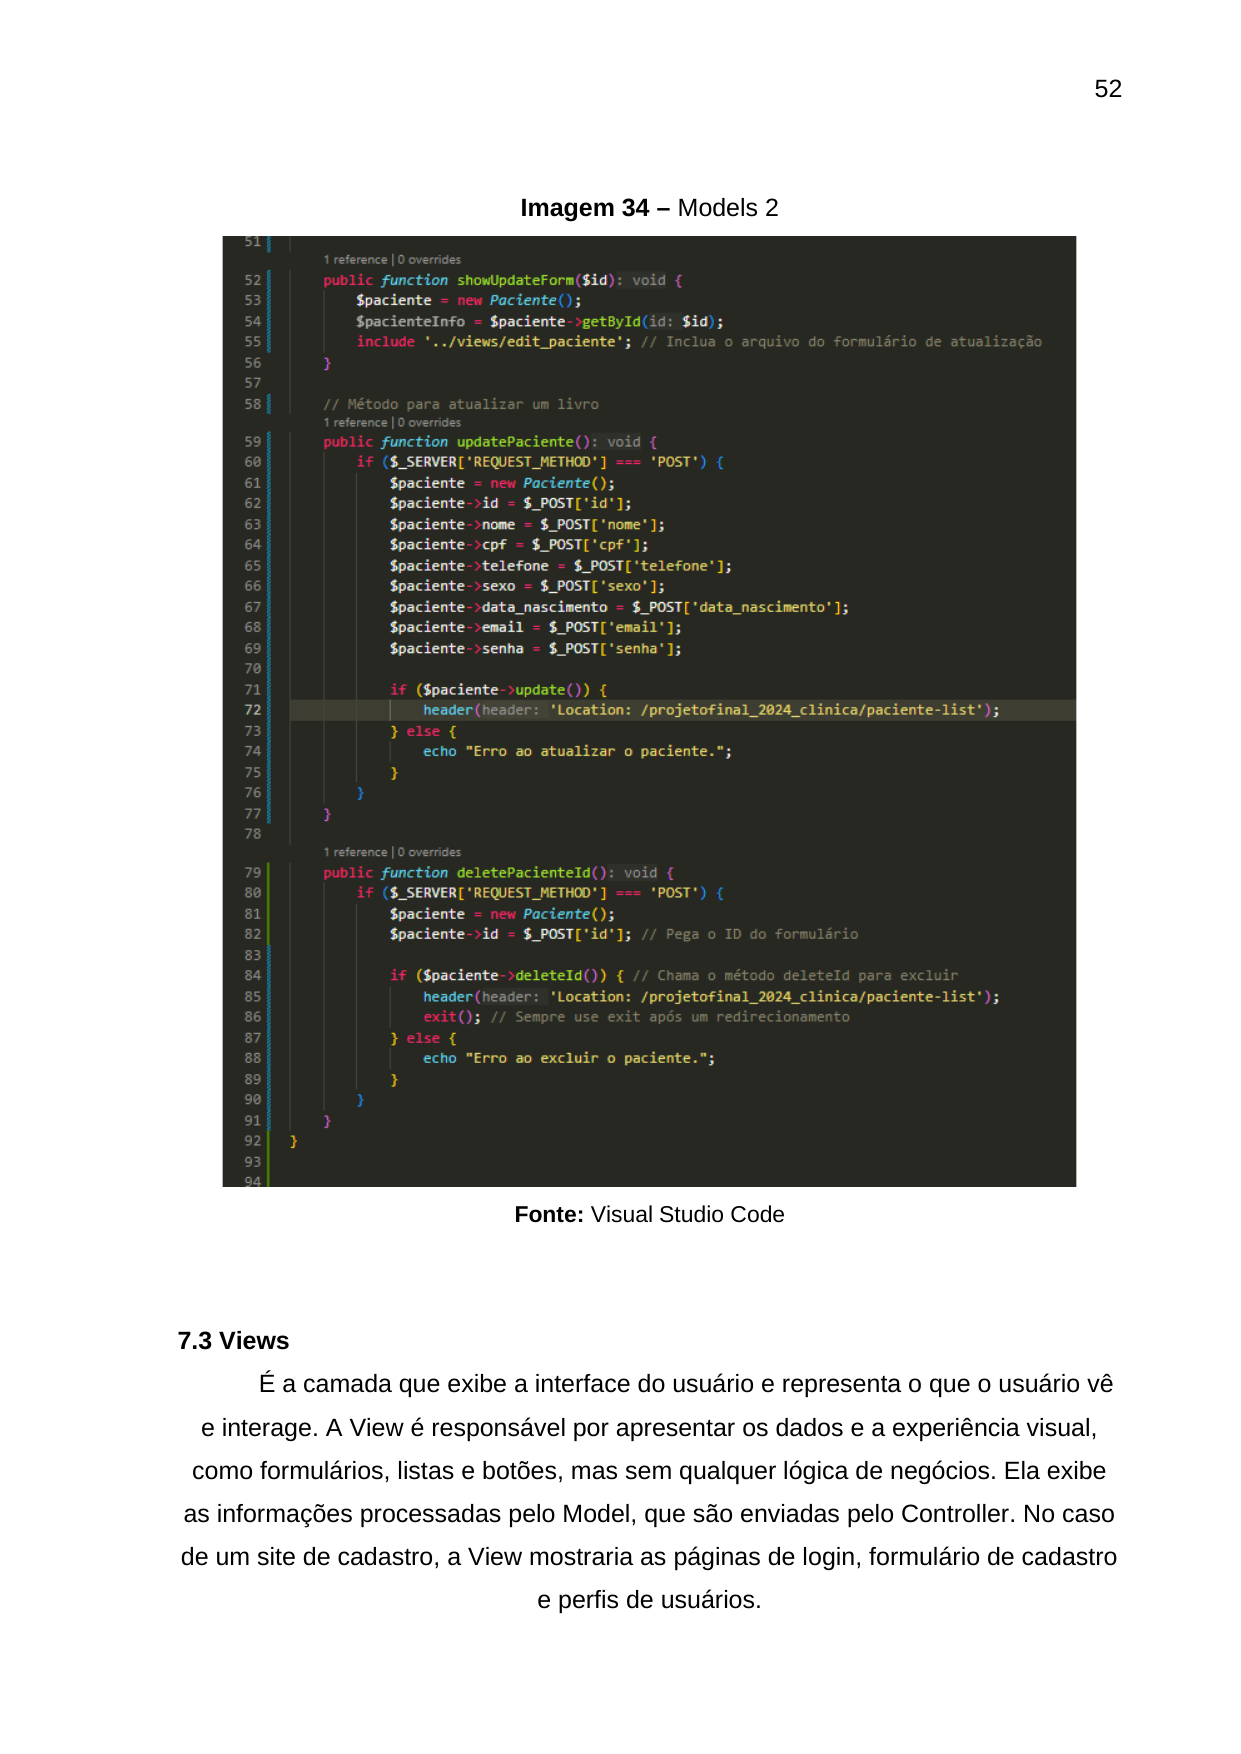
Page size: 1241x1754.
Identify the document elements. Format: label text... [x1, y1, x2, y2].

subtitle 7.3 Views [177, 1326, 1122, 1355]
text Imagem 34 – Models 2 [177, 193, 1122, 222]
text Fonte: Visual Studio Code [177, 1201, 1122, 1227]
text É a camada que exibe a interface do usuário e representa o que o usuário vê e interage. A View é responsável por apresentar os dados e a experiência visual, como formulários, listas e botões, mas sem qualquer lógica de negócios. Ela exibe as informações processadas pelo Model, que são enviadas pelo Controller. No caso de um site de cadastro, a View mostraria as páginas de login, formulário de cadastro e perfis de usuários. [177, 1369, 1122, 1614]
picture [222, 236, 1077, 1187]
